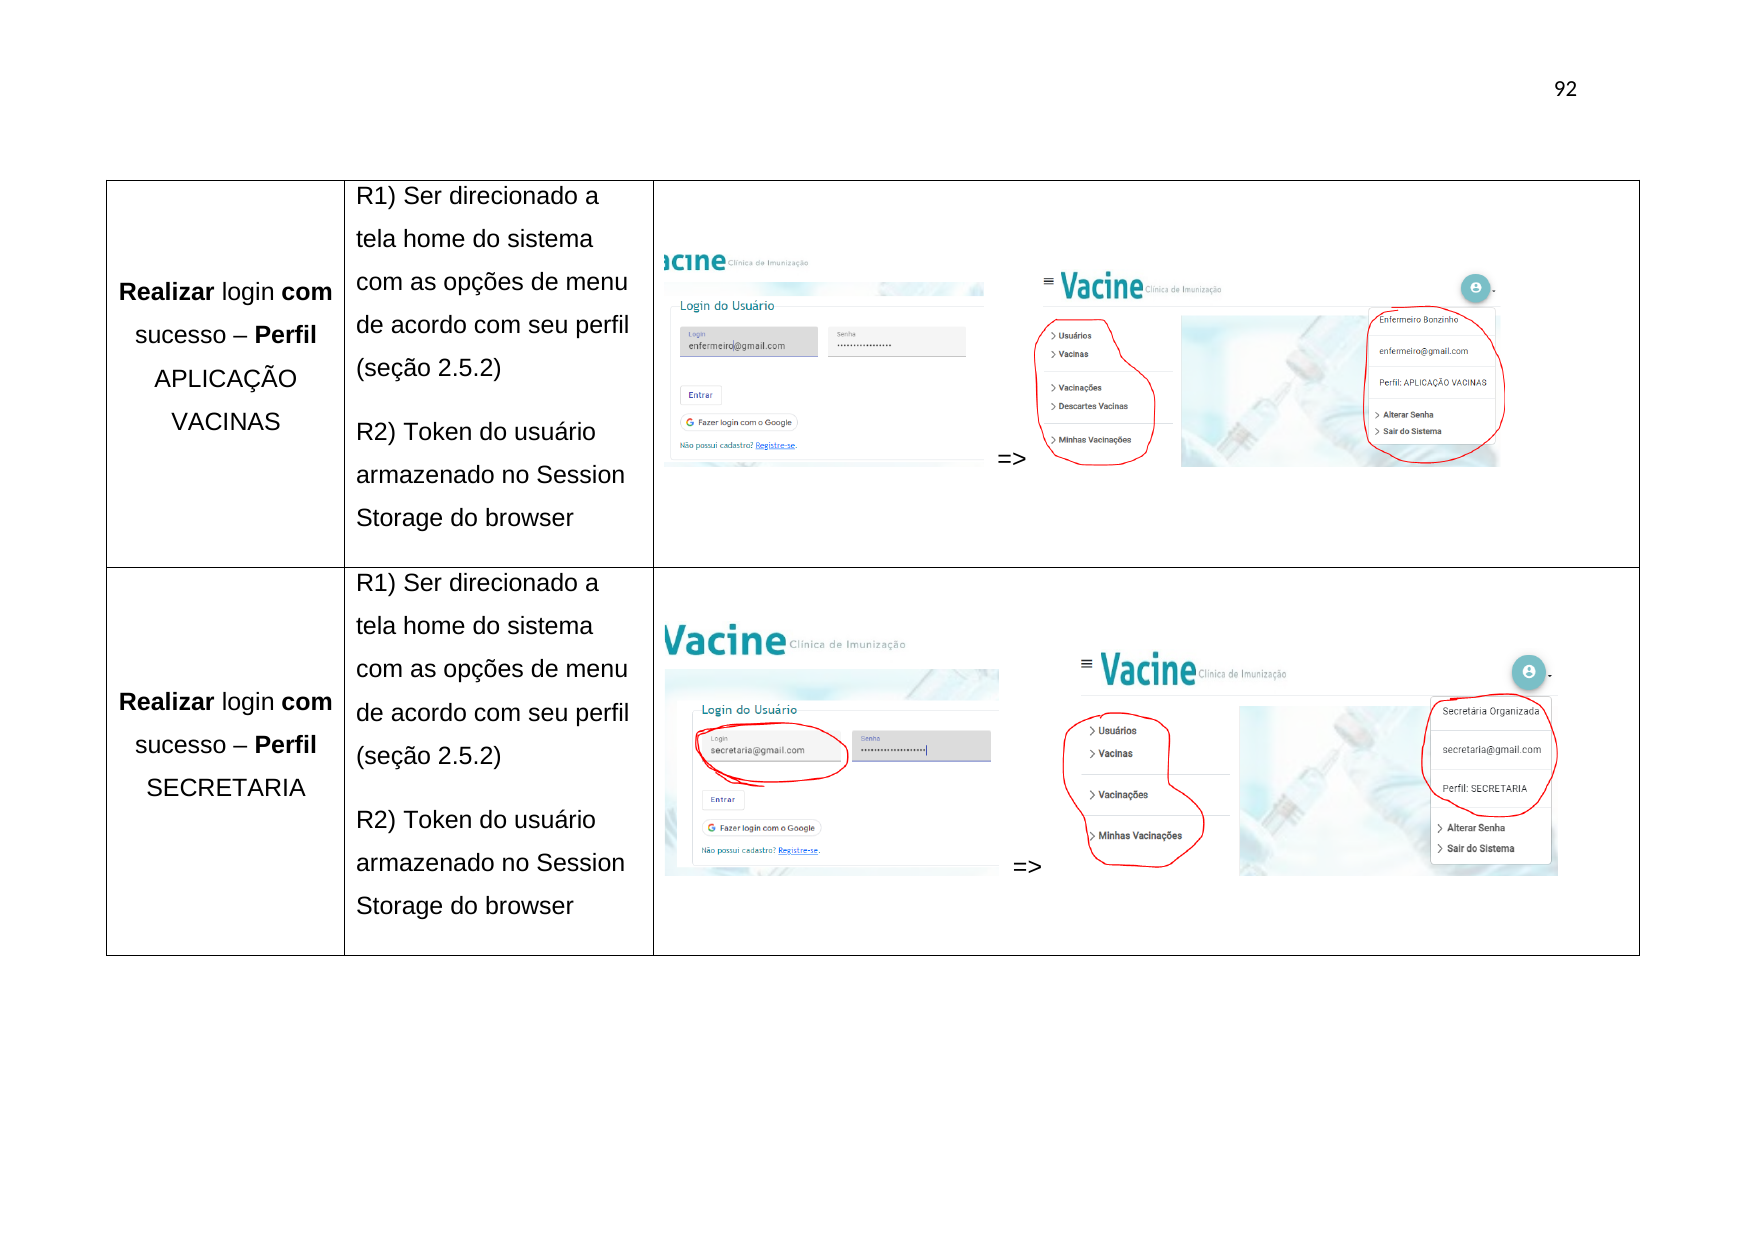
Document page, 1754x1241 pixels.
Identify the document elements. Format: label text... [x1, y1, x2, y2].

table_cell Realizar login com sucesso – Perfil SECRETARIA [107, 568, 344, 955]
picture [1033, 262, 1505, 467]
table_cell => [654, 568, 1639, 955]
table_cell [345, 568, 653, 955]
table_cell => [654, 181, 1639, 567]
picture [664, 621, 999, 876]
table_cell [345, 181, 653, 567]
picture [664, 254, 984, 467]
picture [1062, 648, 1558, 876]
table_cell Realizar login com sucesso – Perfil APLICAÇÃO VACINAS [107, 181, 344, 567]
